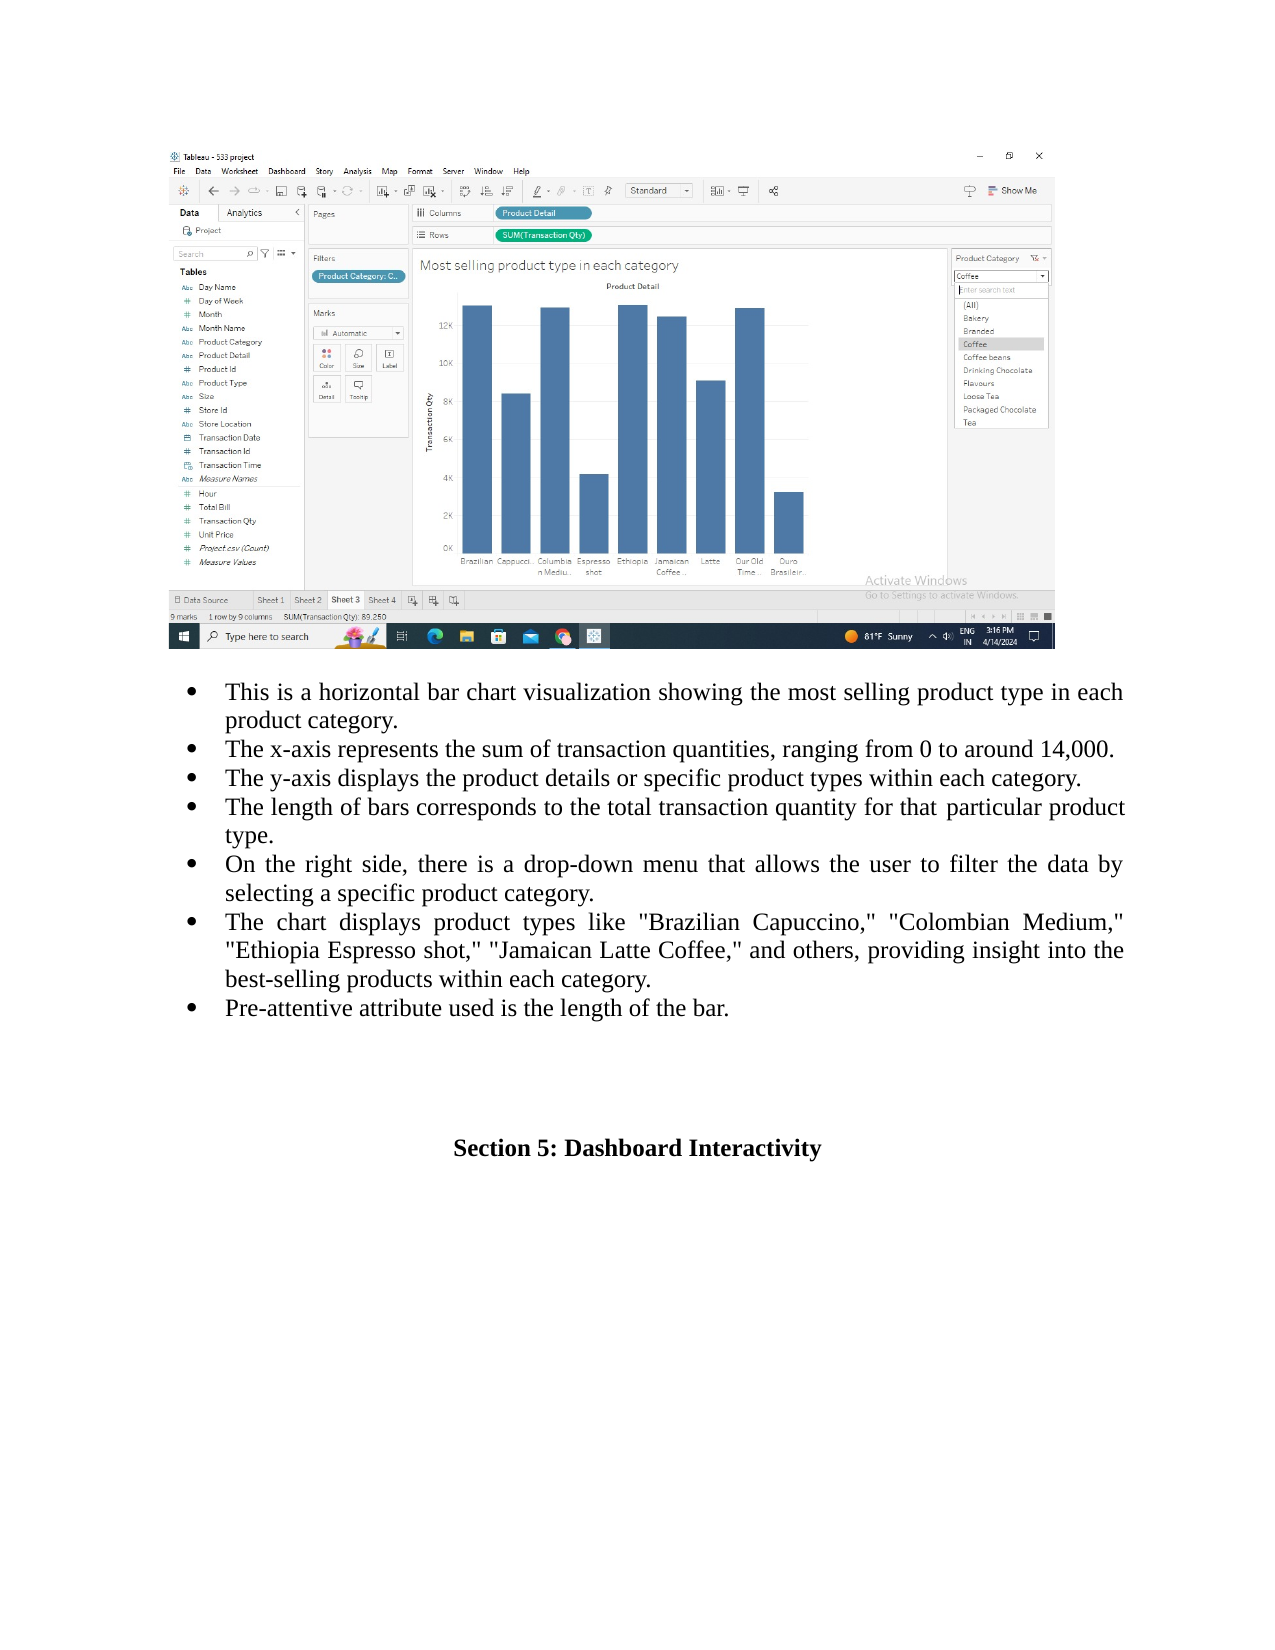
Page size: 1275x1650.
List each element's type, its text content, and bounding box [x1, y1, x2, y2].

list The length of bars corresponds to the total transaction quantity for that particular product type. [187, 792, 1125, 849]
subtitle Section 5: Dashboard Interactivity [150, 1133, 1125, 1162]
list Pre-attentive attribute used is the length of the bar. [187, 993, 1125, 1022]
list The y-axis displays the product details or specific product types within each category. [187, 763, 1125, 792]
list The chart displays product types like "Brazilian Capuccino," "Colombian Medium," "Ethiopia Espresso shot," "Jamaican Latte Coffee," and others, providing insight into the best-selling products within each category. [187, 907, 1125, 993]
list On the right side, there is a drop-down menu that allows the user to filter the data by selecting a specific product category. [187, 849, 1125, 907]
list The x-axis represents the sum of transaction quantities, ranging from 0 to around 14,000. [187, 734, 1125, 763]
list This is a horizontal bar chart visualization showing the most selling product type in each product category. [187, 677, 1125, 734]
